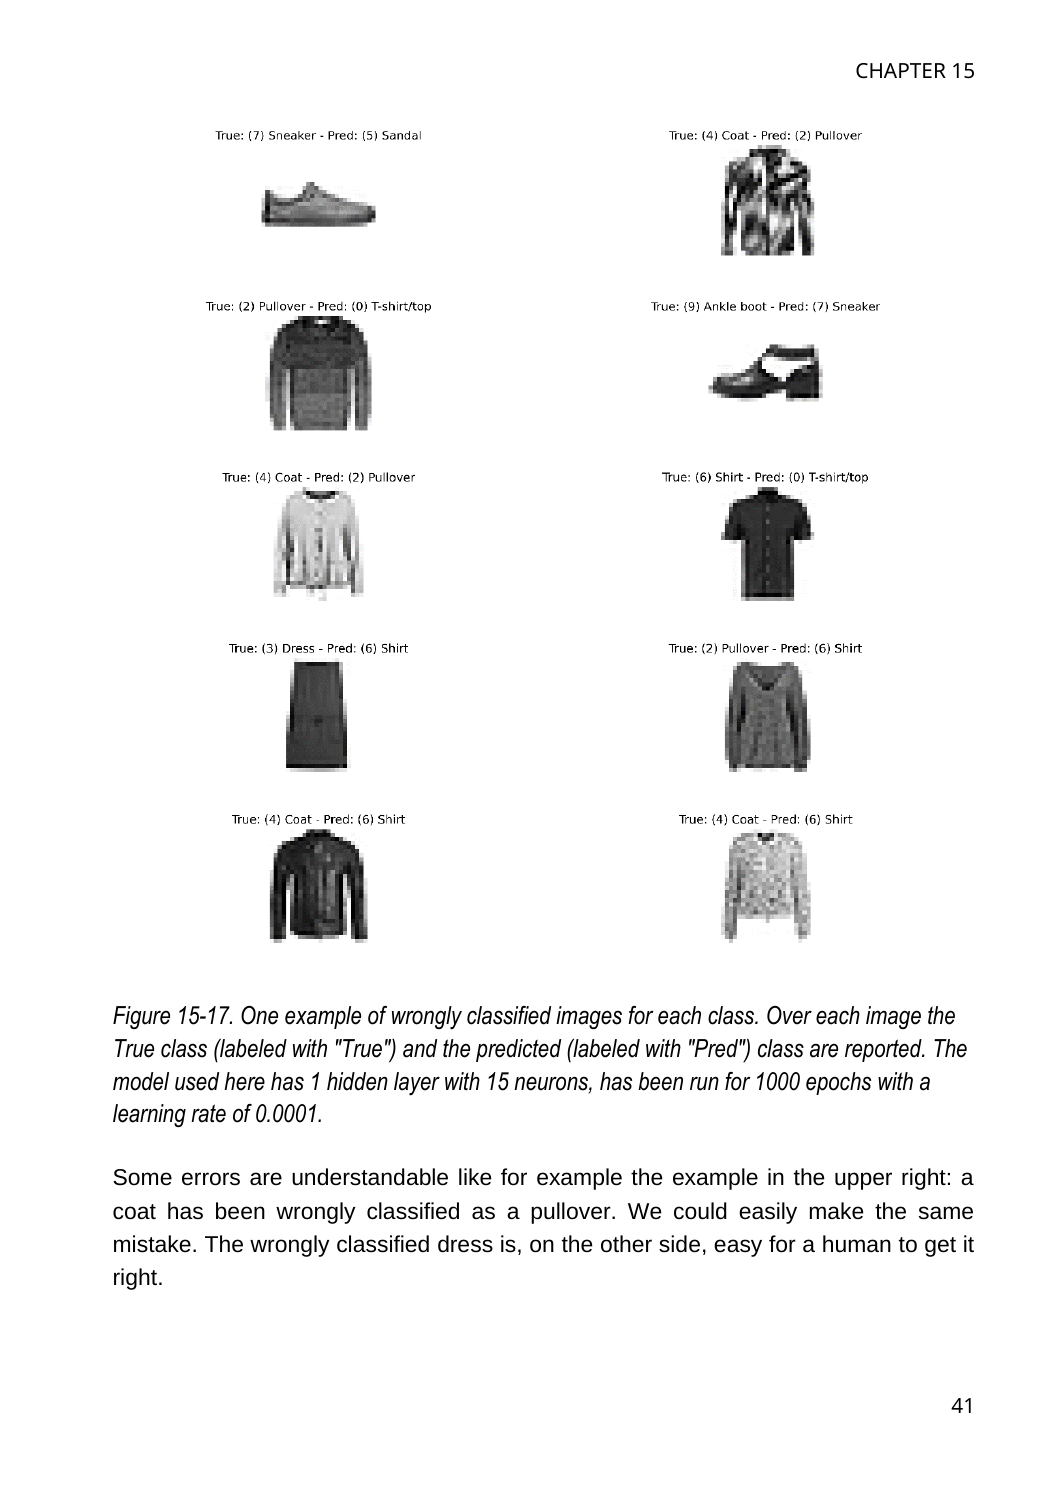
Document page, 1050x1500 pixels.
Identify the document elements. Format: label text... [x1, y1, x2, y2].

text Figure 15-17. One example of wrongly classified images for each class. Over each image the True class (labeled with "True") and the predicted (labeled with "Pred") class are reported. The model used here has 1 hidden layer with 15 neurons, has been run for 1000 epochs with a learning rate of 0.0001. [112, 1001, 975, 1128]
text Some errors are understandable like for example the example in the upper right: a coat has been wrongly classified as a pullover. We could easily make the same mistake. The wrongly classified dress is, on the other side, easy for a human to get it right. [112, 1157, 975, 1291]
picture [193, 112, 895, 959]
